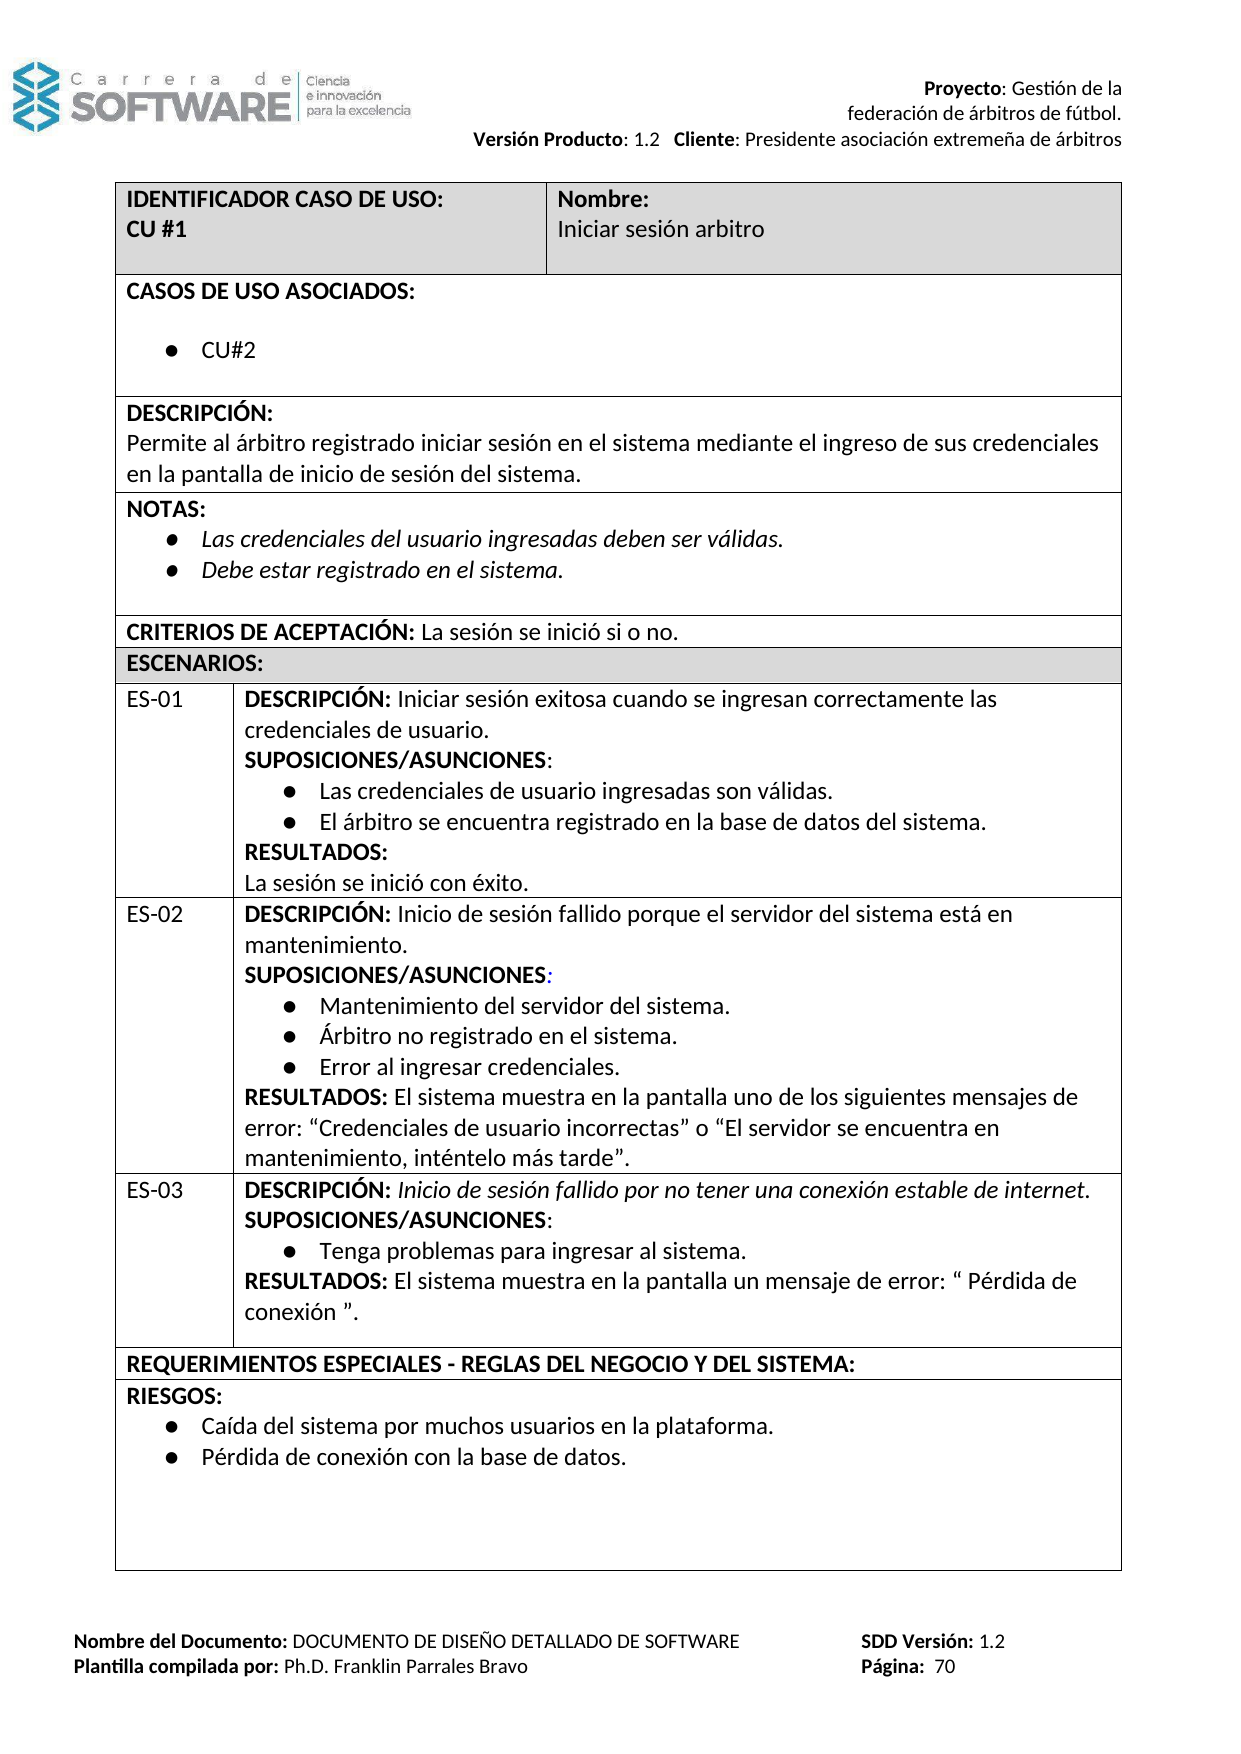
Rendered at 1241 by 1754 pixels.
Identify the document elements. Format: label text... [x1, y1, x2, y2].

table_cell RIESGOS: Caída del sistema por muchos usuarios en la plataforma. Pérdida de conexión con la base de datos. [116, 1380, 1121, 1570]
picture [2, 46, 417, 154]
table_cell ES-02 [116, 898, 233, 1173]
table_cell CRITERIOS DE ACEPTACIÓN: La sesión se inició si o no. [116, 616, 1121, 647]
table_cell REQUERIMIENTOS ESPECIALES - REGLAS DEL NEGOCIO Y DEL SISTEMA: [116, 1348, 1121, 1379]
table_cell ES-03 [116, 1174, 233, 1347]
table_cell ES-01 [116, 684, 233, 897]
table_cell NOTAS: Las credenciales del usuario ingresadas deben ser válidas. Debe estar registrado en el sistema. [116, 493, 1121, 615]
table_cell DESCRIPCIÓN: Inicio de sesión fallido por no tener una conexión estable de internet. SUPOSICIONES/ASUNCIONES: Tenga problemas para ingresar al sistema. RESULTADOS: El sistema muestra en la pantalla un mensaje de error: “ Pérdida de conexión ”. [234, 1174, 1121, 1347]
table_cell ESCENARIOS: [116, 648, 1121, 682]
table_cell DESCRIPCIÓN: Iniciar sesión exitosa cuando se ingresan correctamente las credenciales de usuario. SUPOSICIONES/ASUNCIONES: Las credenciales de usuario ingresadas son válidas. El árbitro se encuentra registrado en la base de datos del sistema. RESULTADOS: La sesión se inició con éxito. [234, 684, 1121, 897]
table_cell CASOS DE USO ASOCIADOS: CU#2 [116, 275, 1121, 396]
table_cell DESCRIPCIÓN: Permite al árbitro registrado iniciar sesión en el sistema mediante el ingreso de sus credenciales en la pantalla de inicio de sesión del sistema. [116, 397, 1121, 492]
table_cell DESCRIPCIÓN: Inicio de sesión fallido porque el servidor del sistema está en mantenimiento. SUPOSICIONES/ASUNCIONES: Mantenimiento del servidor del sistema. Árbitro no registrado en el sistema. Error al ingresar credenciales. RESULTADOS: El sistema muestra en la pantalla uno de los siguientes mensajes de error: “Credenciales de usuario incorrectas” o “El servidor se encuentra en mantenimiento, inténtelo más tarde”. [234, 898, 1121, 1173]
table_header Nombre: Iniciar sesión arbitro [547, 183, 1121, 274]
table_header IDENTIFICADOR CASO DE USO: CU #1 [116, 183, 546, 274]
